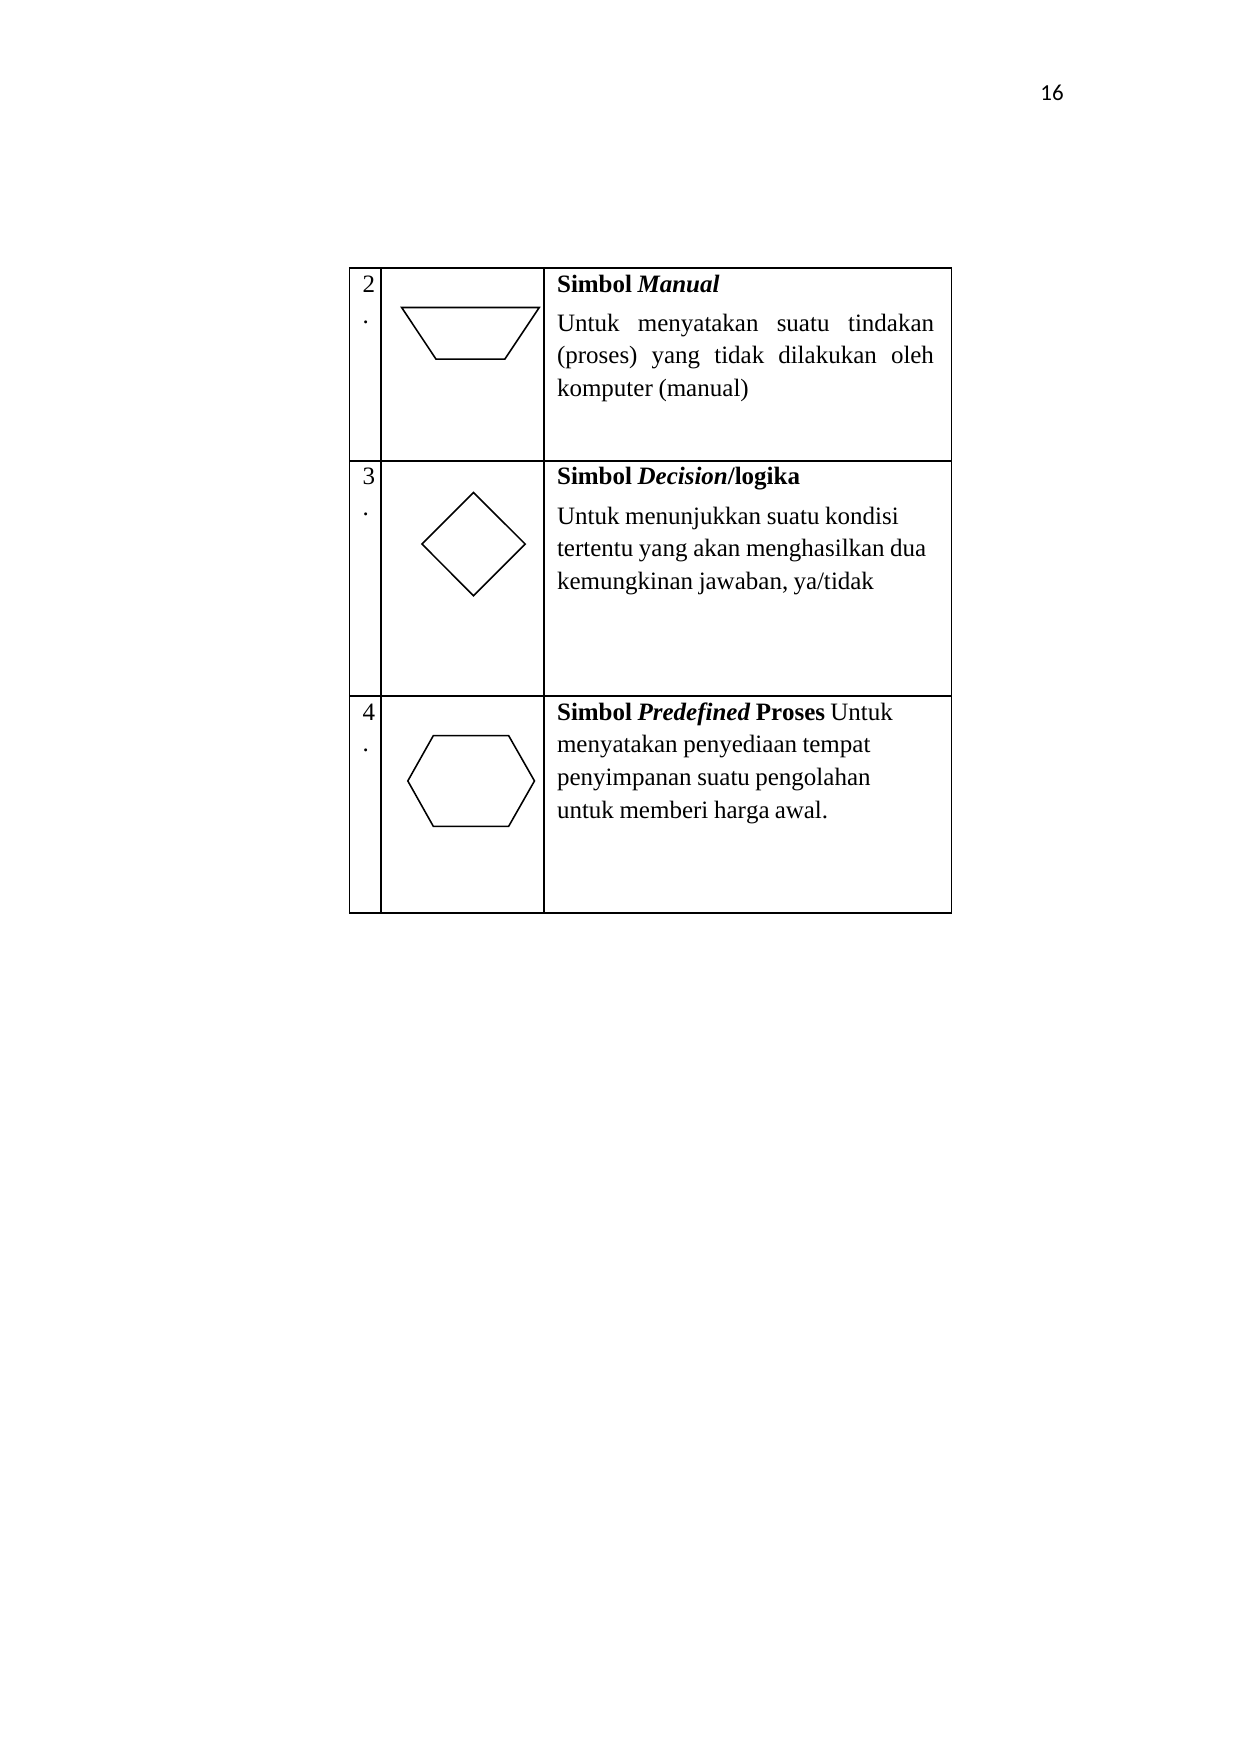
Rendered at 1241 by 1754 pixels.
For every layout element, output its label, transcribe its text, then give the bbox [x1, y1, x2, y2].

table_cell [382, 697, 543, 912]
table_header 2. [350, 269, 380, 460]
table_cell Simbol Decision/logika Untuk menunjukkan suatu kondisi tertentu yang akan menghasilkan dua kemungkinan jawaban, ya/tidak [545, 462, 951, 695]
table_cell [382, 462, 543, 695]
table_header Simbol Manual Untuk menyatakan suatu tindakan (proses) yang tidak dilakukan oleh komputer (manual) [545, 269, 951, 460]
table_cell 3. [350, 462, 380, 695]
table_cell Simbol Predefined Proses Untuk menyatakan penyediaan tempat penyimpanan suatu pengolahan untuk memberi harga awal. [545, 697, 951, 912]
table_header [382, 269, 543, 460]
table_cell 4. [350, 697, 380, 912]
